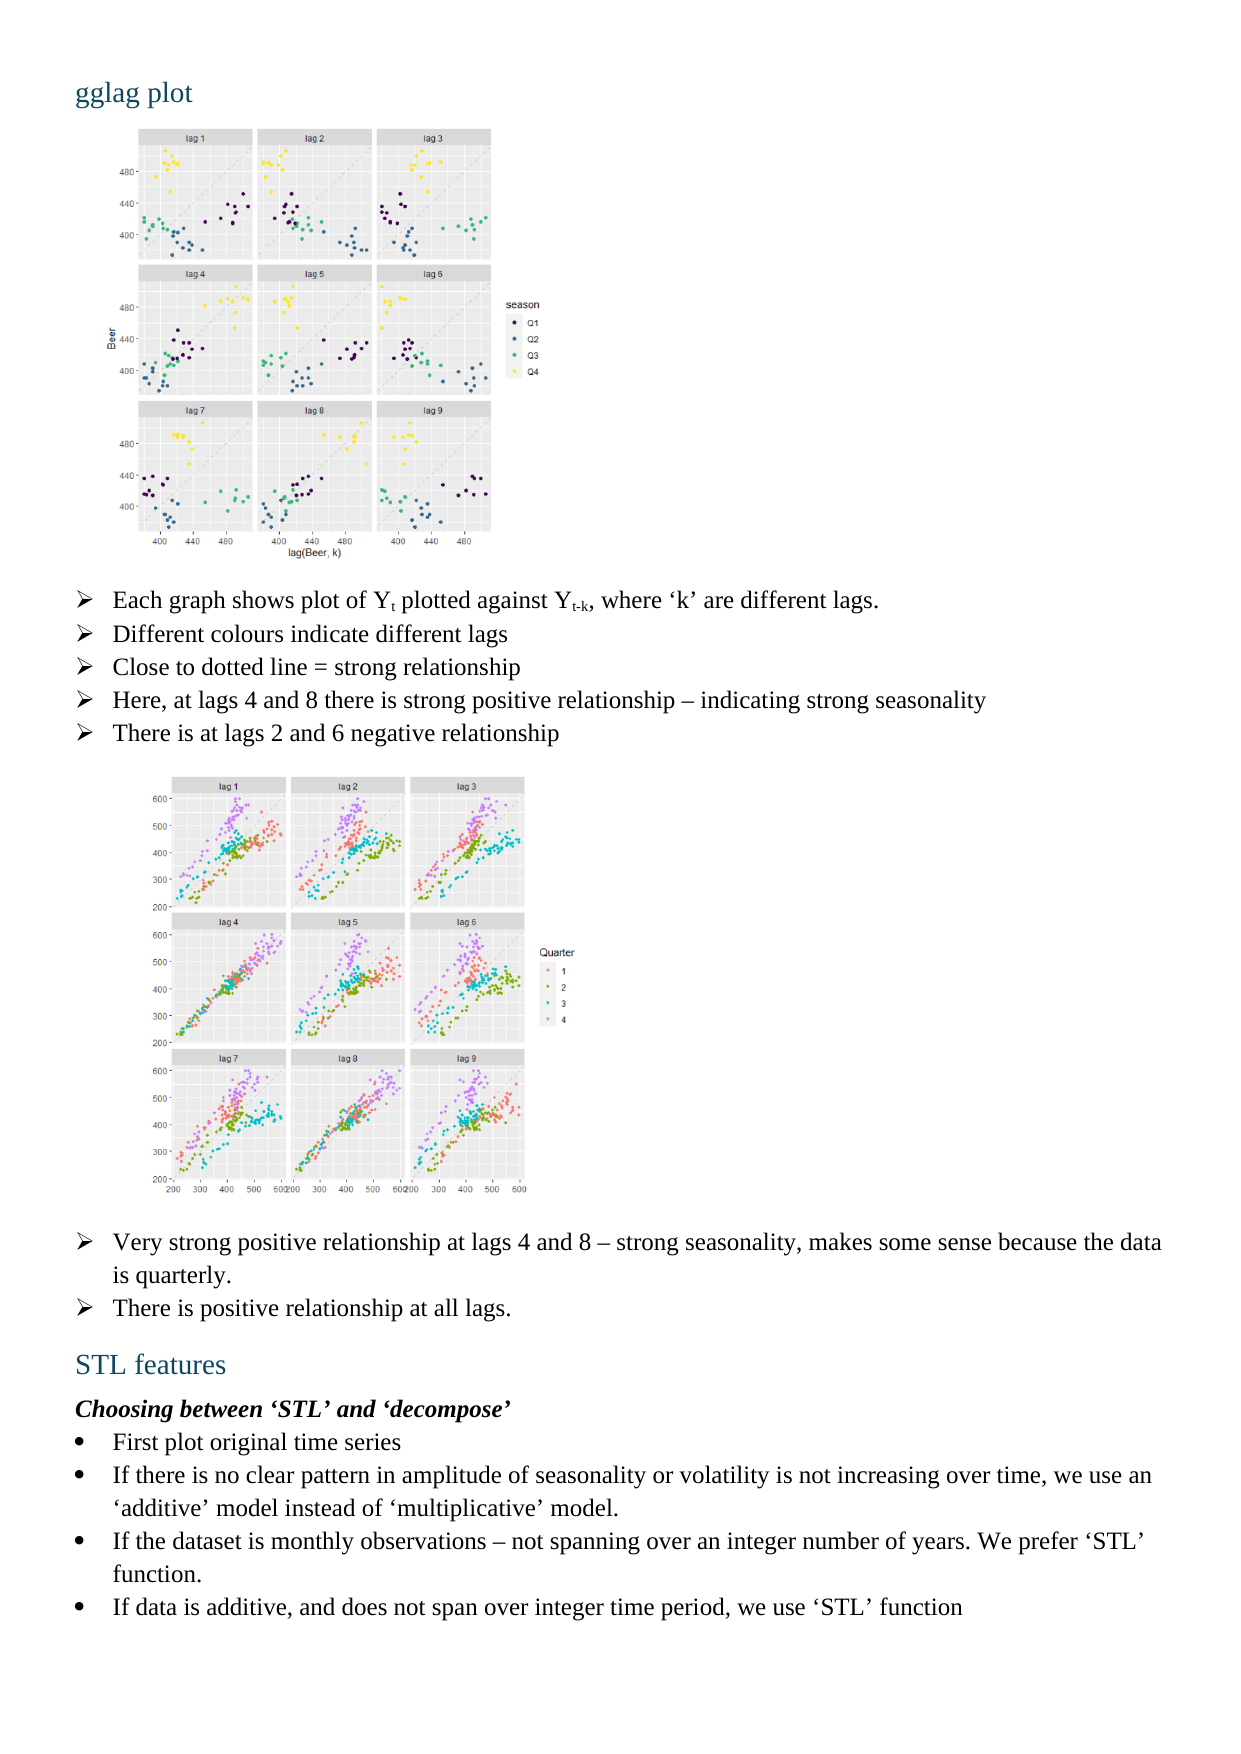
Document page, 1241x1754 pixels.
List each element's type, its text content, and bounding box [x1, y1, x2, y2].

list If data is additive, and does not span over integer time period, we use ‘STL’ function [75, 1592, 1165, 1621]
picture [112, 771, 585, 1202]
subtitle STL features [75, 1347, 1165, 1381]
subtitle gglag plot [75, 75, 1165, 108]
list Different colours indicate different lags [75, 619, 1165, 647]
picture [75, 121, 548, 561]
list Here, at lags 4 and 8 there is strong positive relationship – indicating strong seasonality [75, 685, 1165, 713]
list Each graph shows plot of Yt plotted against Yt-k, where ‘k’ are different lags. [75, 586, 1165, 614]
list Very strong positive relationship at lags 4 and 8 – strong seasonality, makes some sense because the data is quarterly. [75, 1227, 1165, 1289]
text Choosing between ‘STL’ and ‘decompose’ [75, 1394, 1165, 1423]
list There is positive relationship at all lags. [75, 1293, 1165, 1322]
list Close to dotted line = strong relationship [75, 652, 1165, 680]
list First plot original time series [75, 1427, 1165, 1456]
list There is at lags 2 and 6 negative relationship [75, 718, 1165, 746]
list If there is no clear pattern in amplitude of seasonality or volatility is not increasing over time, we use an ‘additive’ model instead of ‘multiplicative’ model. [75, 1460, 1165, 1522]
list If the dataset is monthly observations – not spanning over an integer number of years. We prefer ‘STL’ function. [75, 1526, 1165, 1588]
